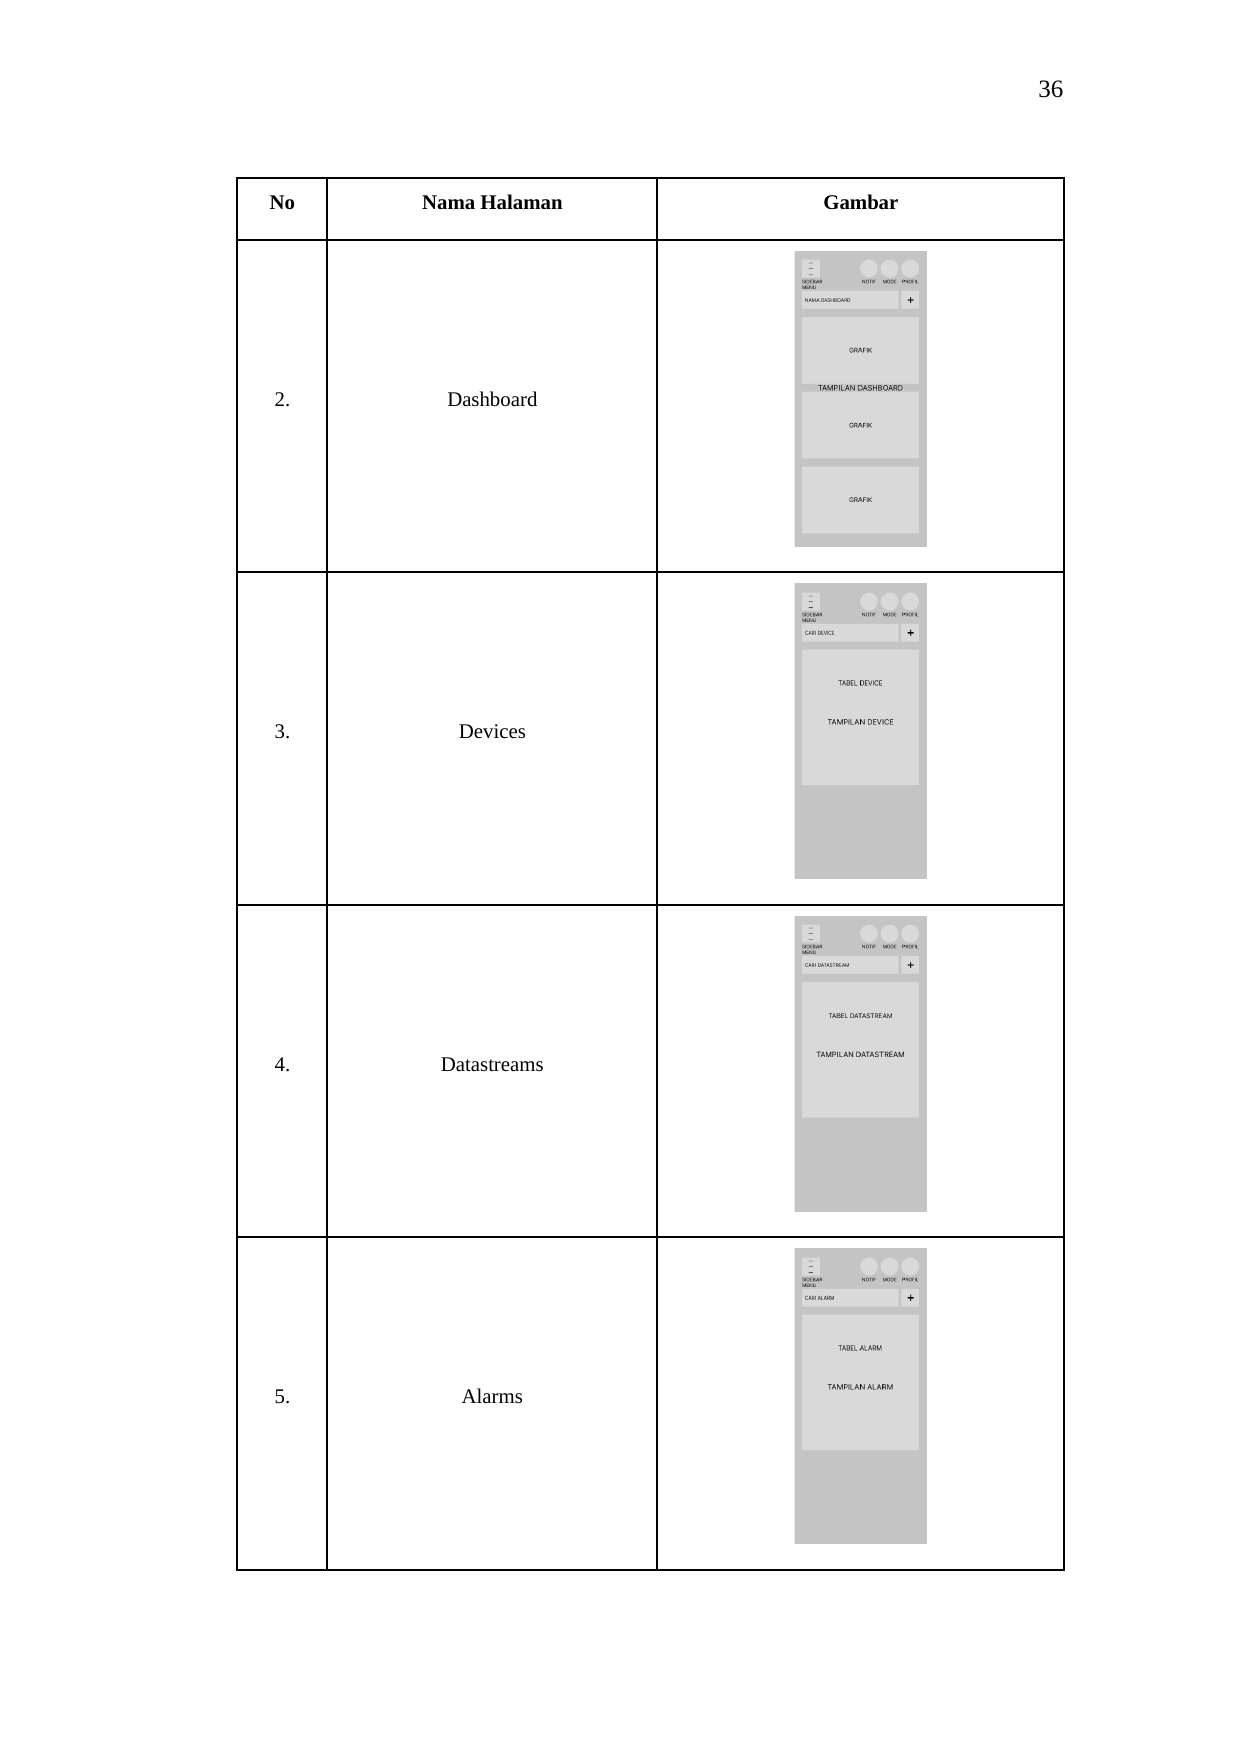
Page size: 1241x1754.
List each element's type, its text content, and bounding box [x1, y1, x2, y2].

table_cell 3. [238, 573, 326, 903]
table_cell 5. [238, 1238, 326, 1568]
table_header No [238, 179, 326, 238]
table_cell [658, 241, 1063, 571]
table_cell Devices [328, 573, 656, 903]
table_cell 2. [238, 241, 326, 571]
table_cell 4. [238, 906, 326, 1236]
picture [794, 1248, 927, 1544]
table_header Nama Halaman [328, 179, 656, 238]
table_cell Datastreams [328, 906, 656, 1236]
table_cell [658, 573, 1063, 903]
picture [794, 251, 927, 547]
table_cell [658, 906, 1063, 1236]
picture [794, 916, 927, 1212]
picture [794, 583, 927, 879]
table_cell Dashboard [328, 241, 656, 571]
table_cell Alarms [328, 1238, 656, 1568]
table_cell [658, 1238, 1063, 1568]
table_header Gambar [658, 179, 1063, 238]
